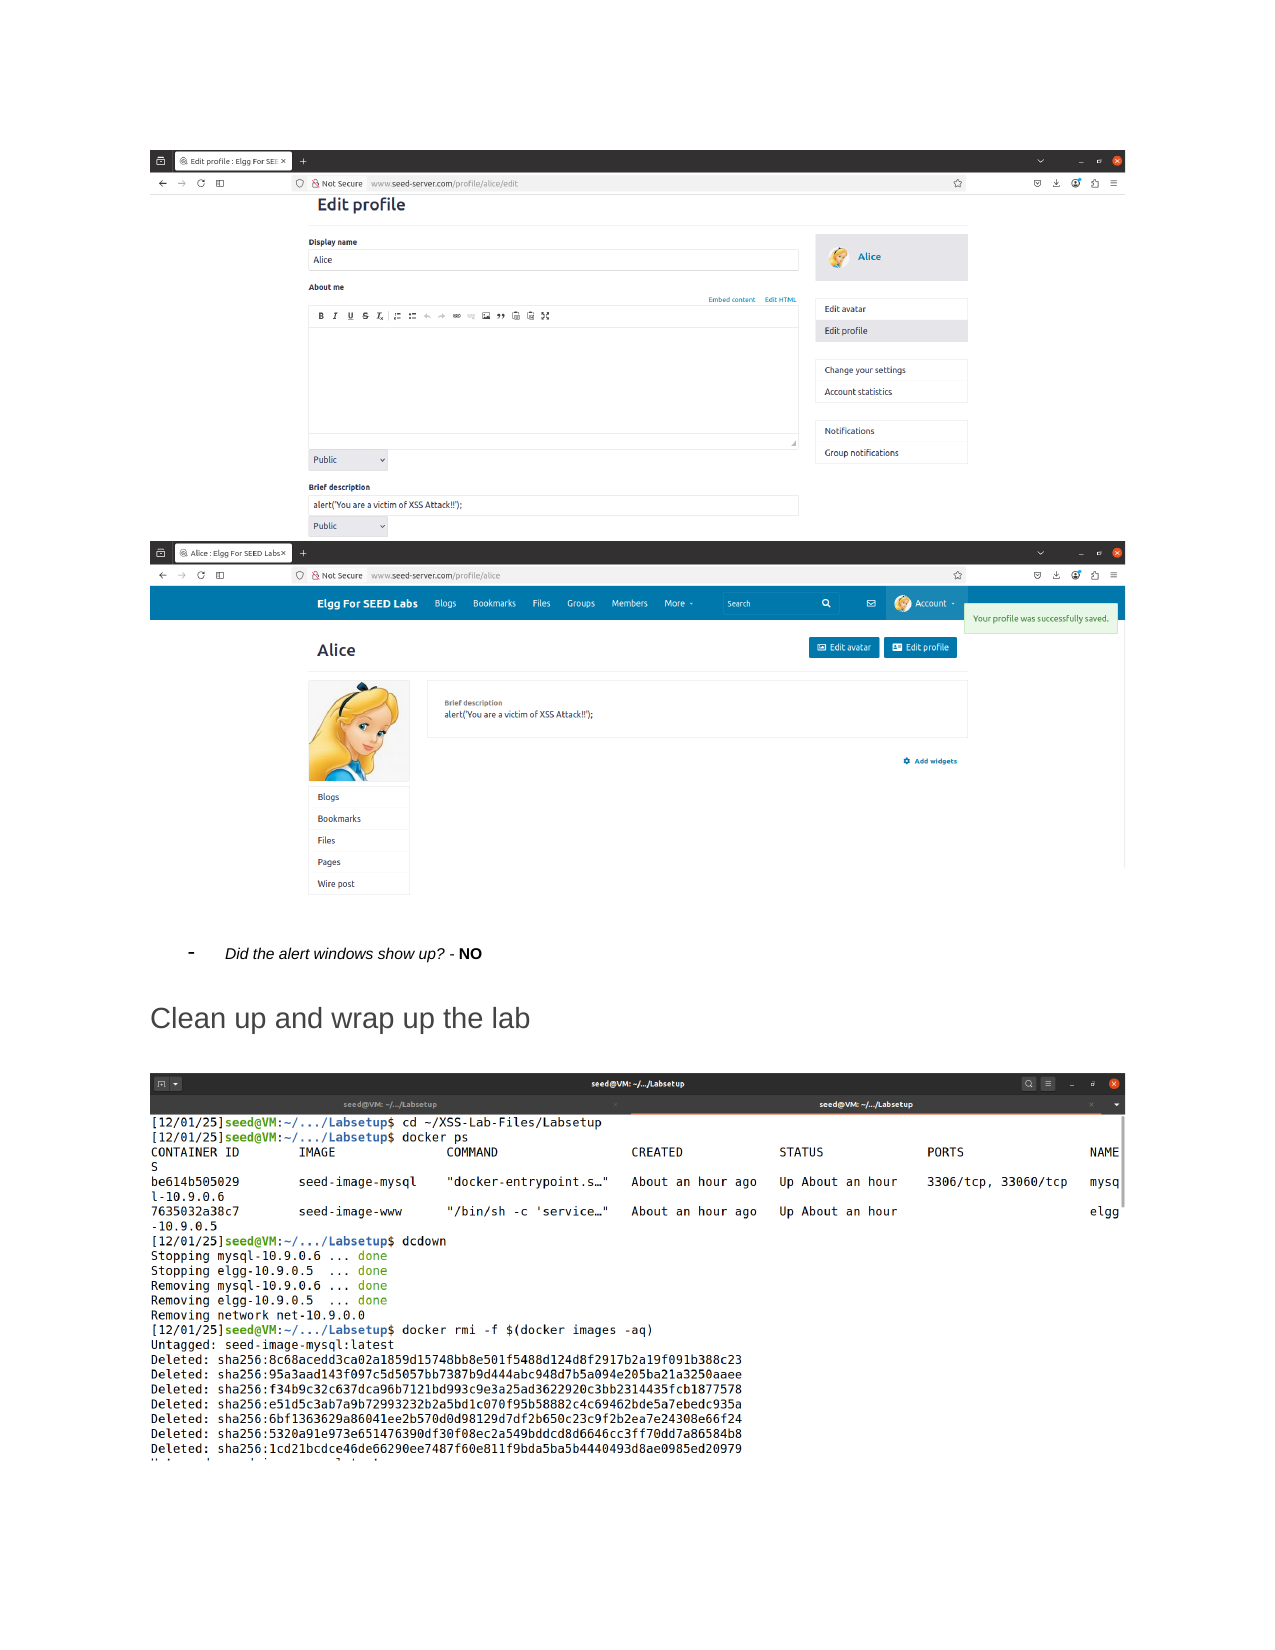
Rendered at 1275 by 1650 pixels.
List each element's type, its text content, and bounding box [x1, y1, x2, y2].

picture [150, 1073, 1125, 1461]
picture [150, 150, 1125, 538]
list Did the alert windows show up? - NO [187, 938, 1125, 964]
subtitle Clean up and wrap up the lab [150, 1001, 1125, 1035]
picture [150, 541, 1125, 929]
